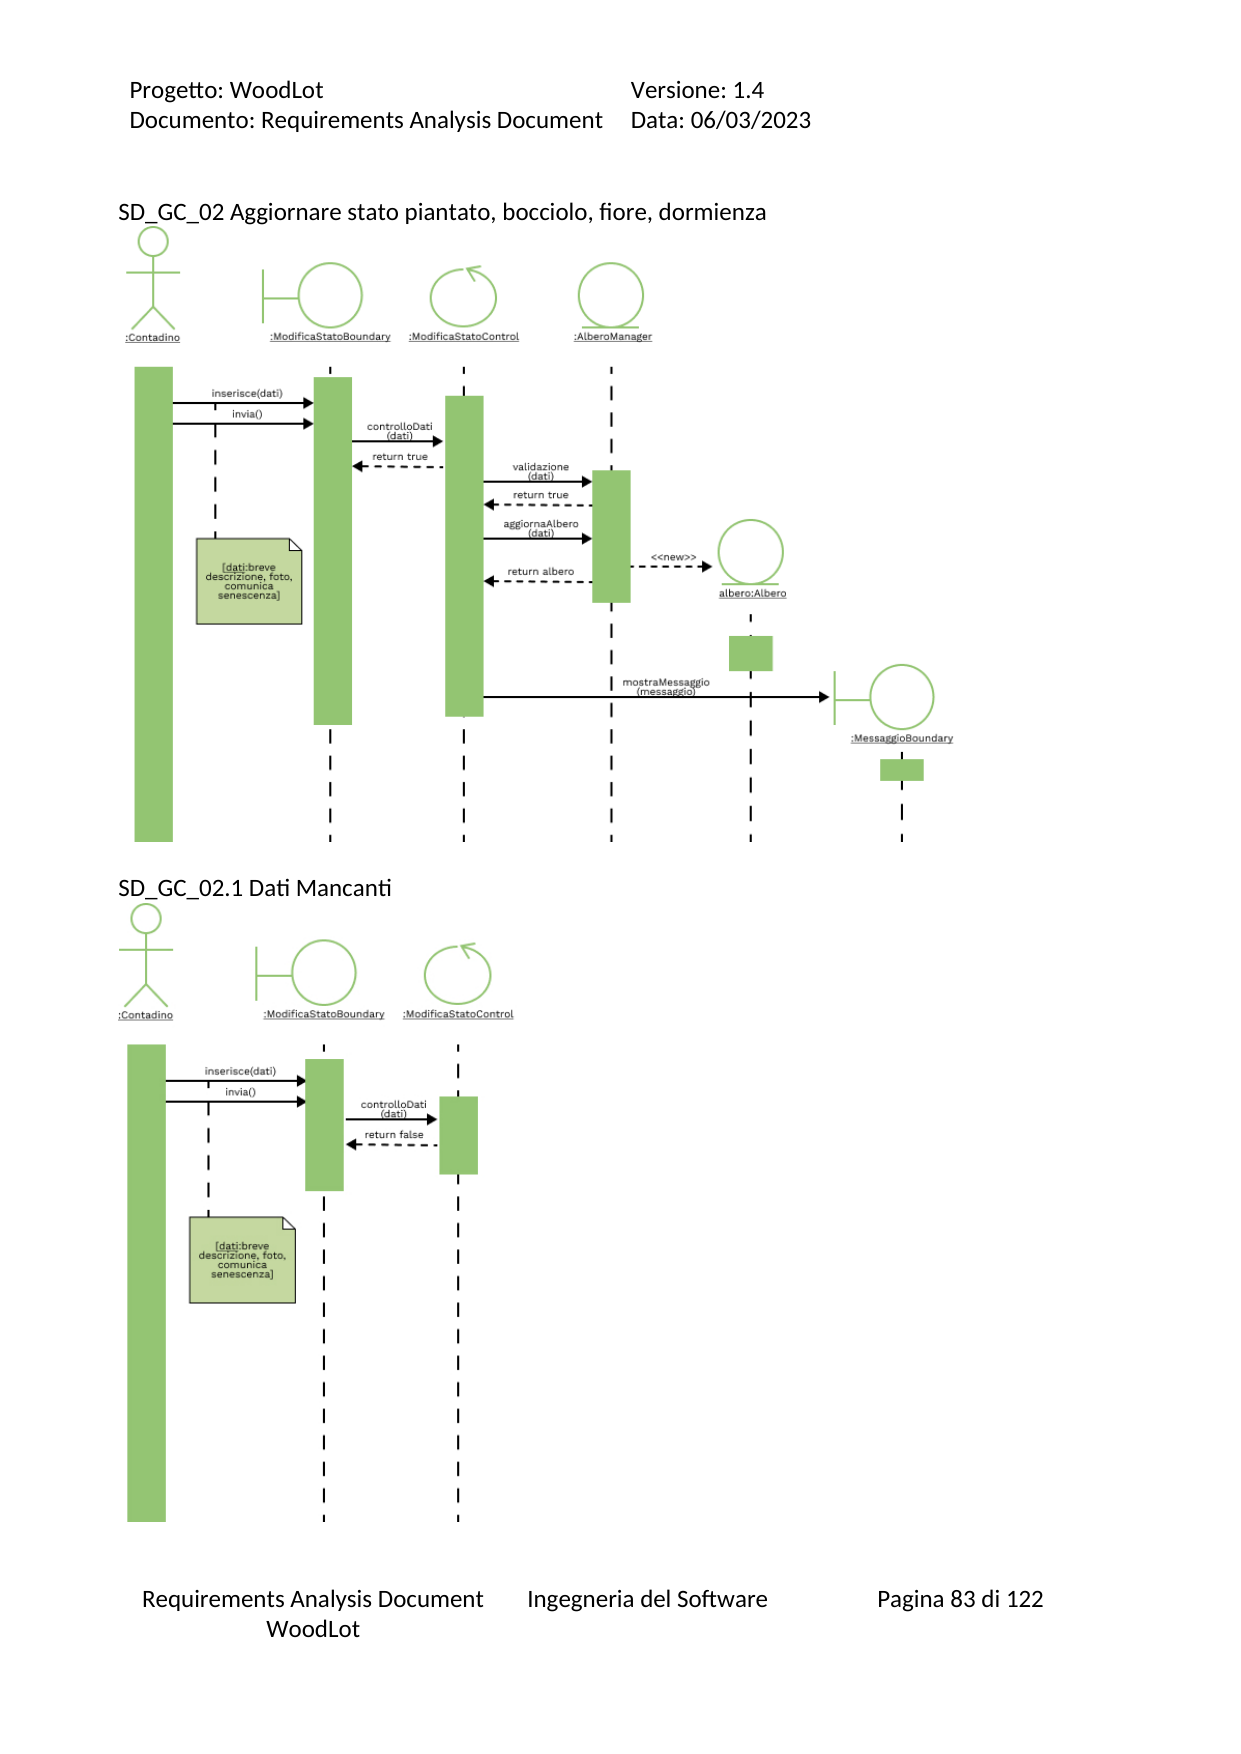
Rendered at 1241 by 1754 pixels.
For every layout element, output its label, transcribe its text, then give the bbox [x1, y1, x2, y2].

picture [118, 226, 990, 842]
text SD_GC_02 Aggiornare stato piantato, bocciolo, fiore, dormienza [118, 196, 1122, 226]
text SD_GC_02.1 Dati Mancanti [118, 873, 1122, 903]
picture [118, 903, 531, 1522]
